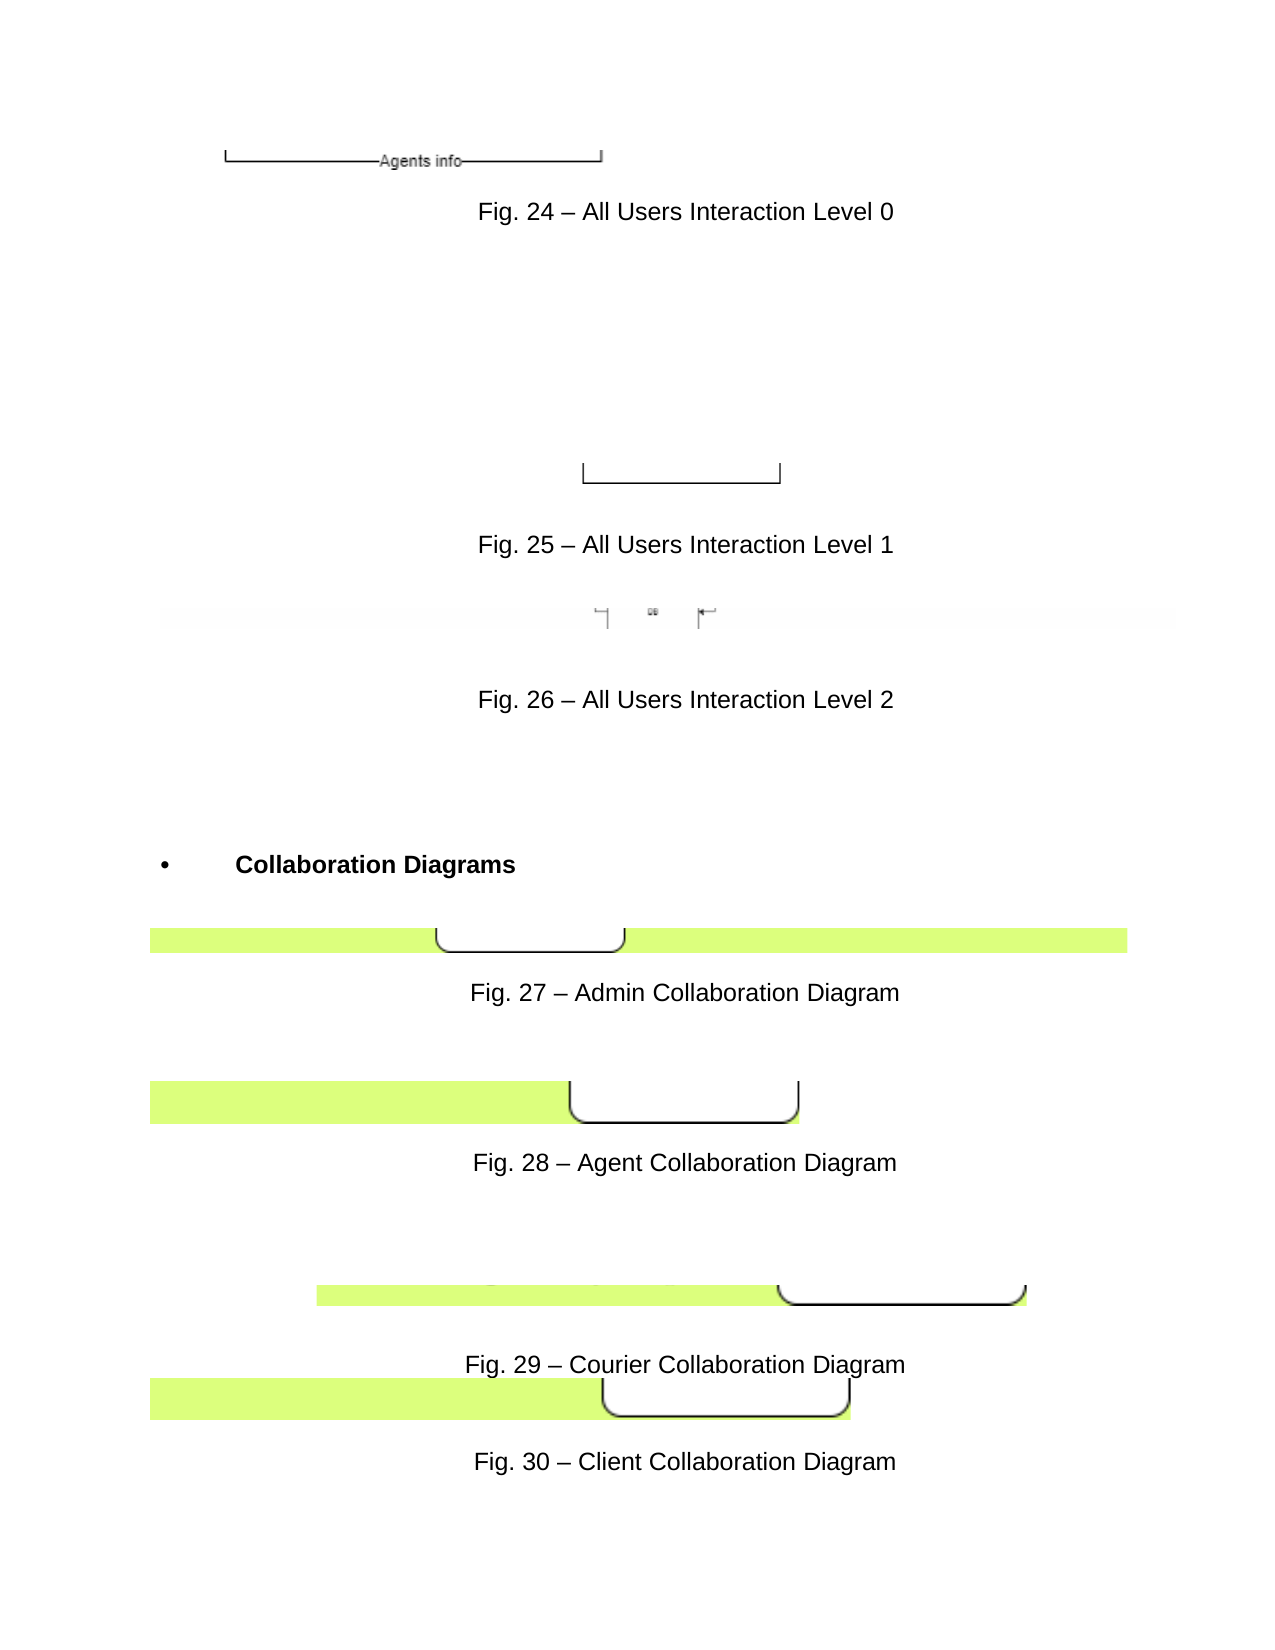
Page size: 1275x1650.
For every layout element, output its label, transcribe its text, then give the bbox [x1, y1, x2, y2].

text Fig. 27 – Admin Collaboration Diagram [470, 982, 1125, 1007]
text Fig. 28 – Agent Collaboration Diagram [473, 1151, 1125, 1176]
text Fig. 24 – All Users Interaction Level 0 [478, 200, 1125, 225]
list Collaboration Diagrams [160, 853, 1125, 878]
text Fig. 30 – Client Collaboration Diagram [473, 1450, 1125, 1475]
text Fig. 29 – Courier Collaboration Diagram [464, 1353, 1125, 1378]
text Fig. 25 – All Users Interaction Level 1 [478, 533, 1125, 558]
text Fig. 26 – All Users Interaction Level 2 [478, 688, 1125, 713]
